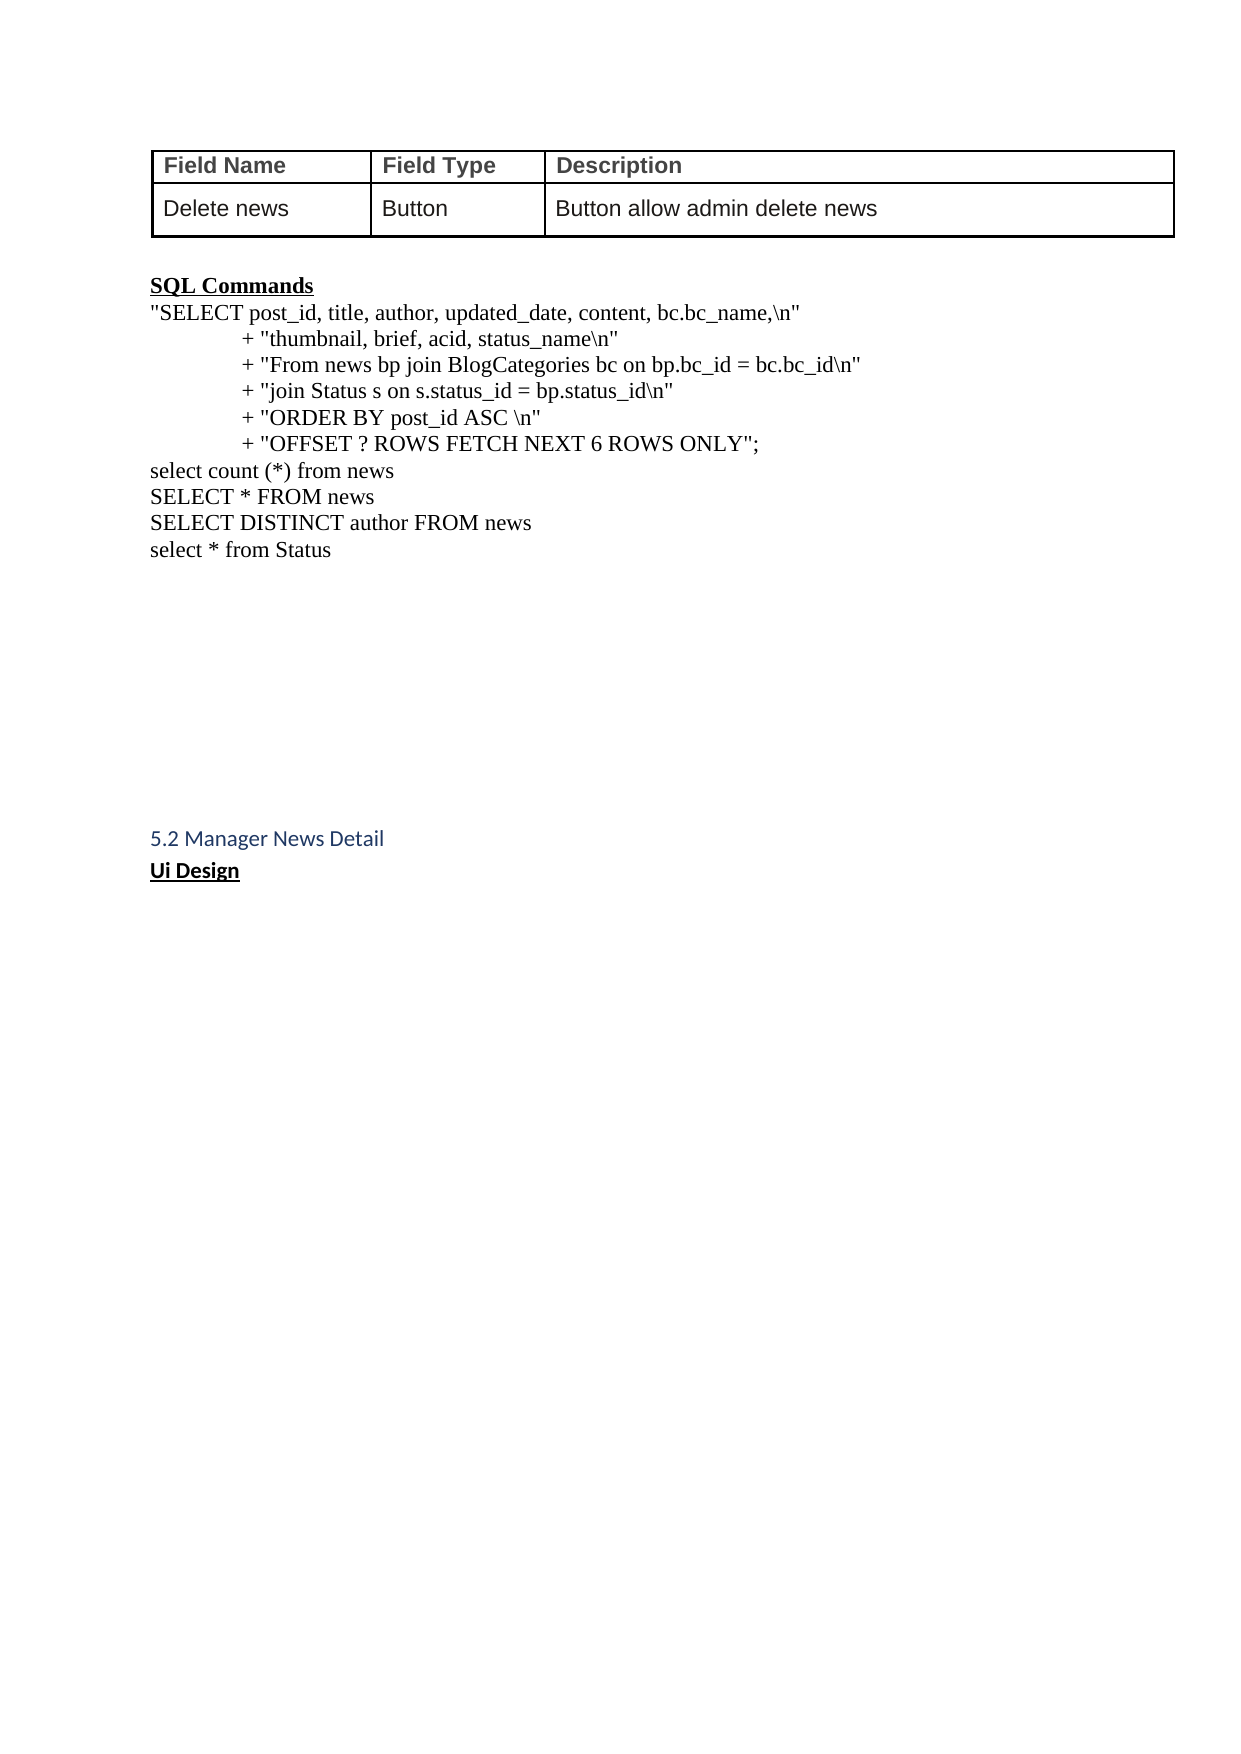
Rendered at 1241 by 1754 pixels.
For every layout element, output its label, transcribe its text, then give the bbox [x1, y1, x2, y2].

text + "From news bp join BlogCategories bc on bp.bc_id = bc.bc_id\n" [150, 351, 1090, 378]
text + "OFFSET ? ROWS FETCH NEXT 6 ROWS ONLY"; [150, 430, 1090, 457]
subtitle 5.2 Manager News Detail [150, 824, 1090, 852]
text + "join Status s on s.status_id = bp.status_id\n" [150, 378, 1090, 404]
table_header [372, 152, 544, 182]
text + "ORDER BY post_id ASC \n" [150, 404, 1090, 430]
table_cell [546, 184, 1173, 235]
text "SELECT post_id, title, author, updated_date, content, bc.bc_name,\n" [150, 298, 1090, 325]
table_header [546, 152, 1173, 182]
text select * from Status [150, 536, 1090, 562]
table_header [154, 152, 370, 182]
text + "thumbnail, brief, acid, status_name\n" [150, 325, 1090, 351]
text SELECT * FROM news [150, 483, 1090, 509]
subtitle Ui Design [150, 856, 1090, 884]
text SELECT DISTINCT author FROM news [150, 509, 1090, 536]
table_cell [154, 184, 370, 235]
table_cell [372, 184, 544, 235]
text select count (*) from news [150, 457, 1090, 483]
subtitle SQL Commands [150, 272, 1090, 298]
